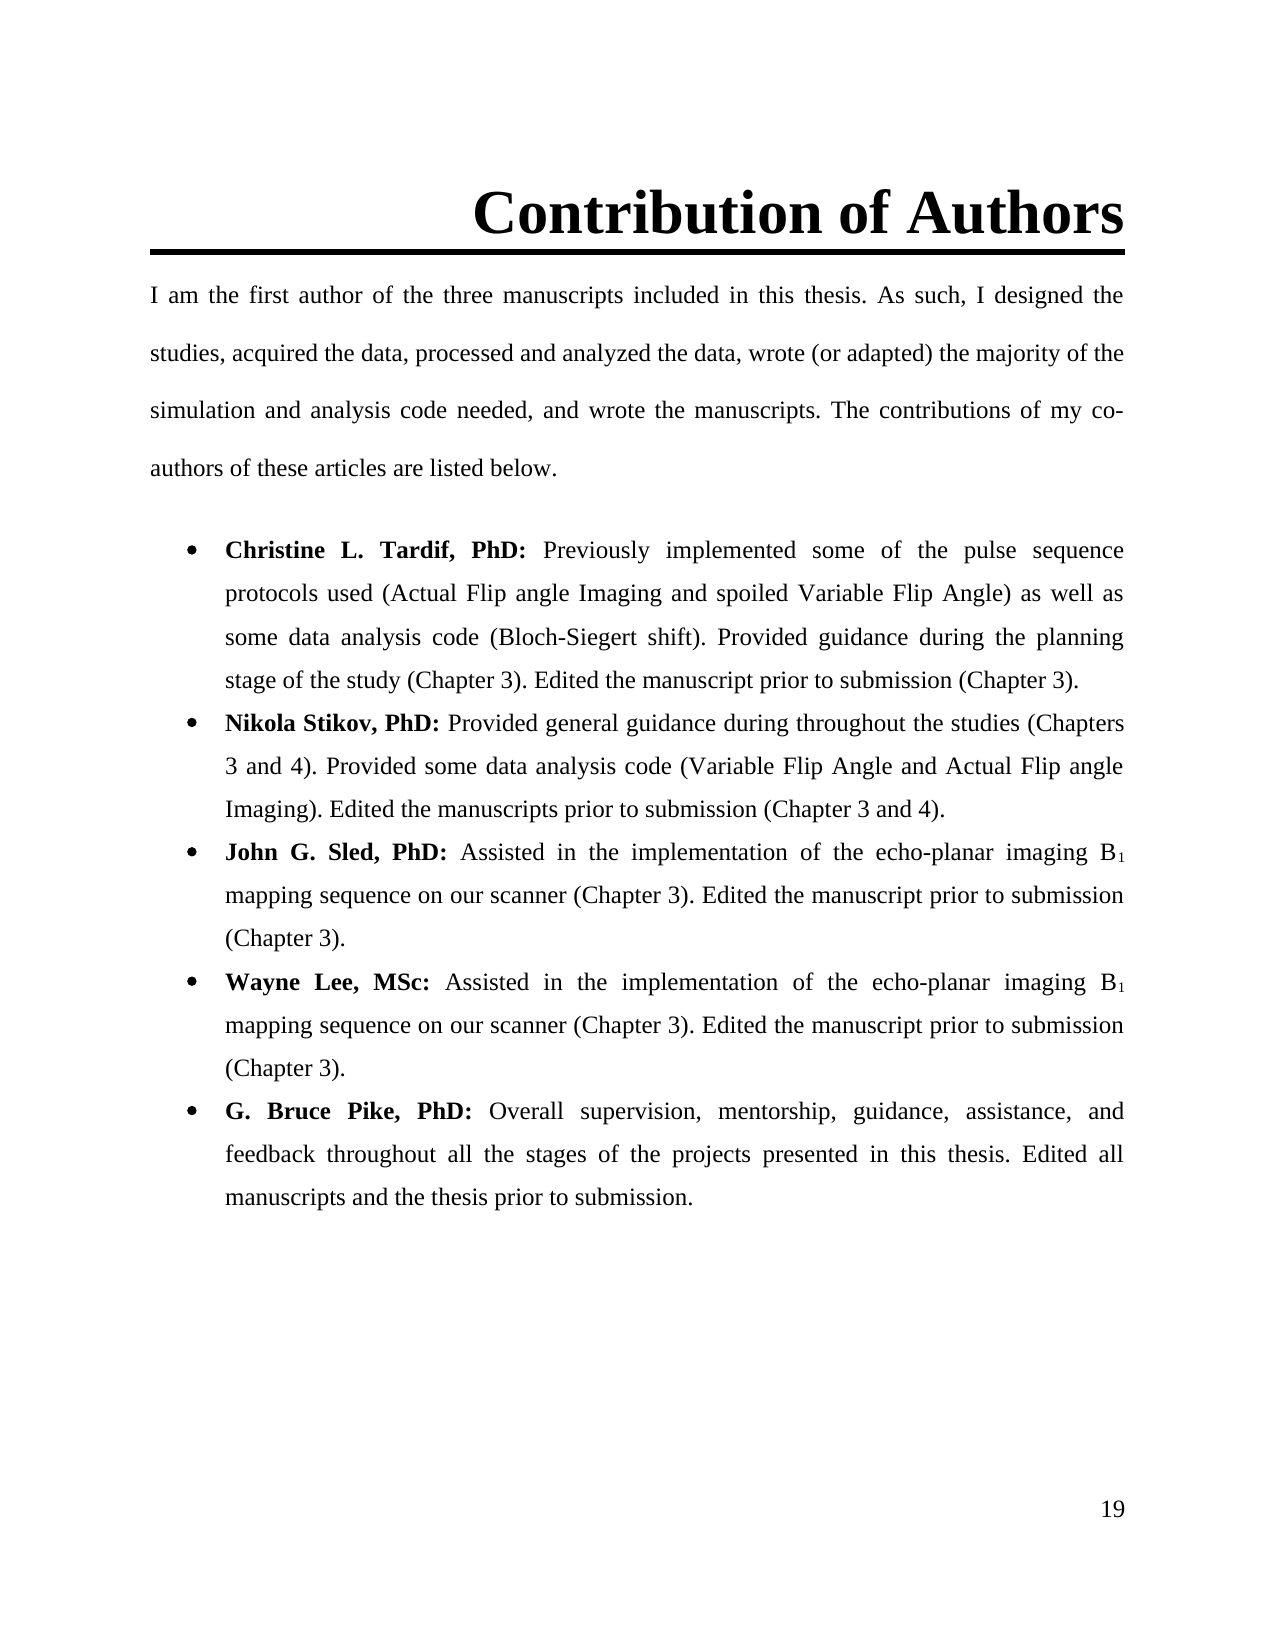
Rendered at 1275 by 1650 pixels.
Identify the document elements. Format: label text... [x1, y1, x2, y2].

list Christine L. Tardif, PhD: Previously implemented some of the pulse sequence protocols used (Actual Flip angle Imaging and spoiled Variable Flip Angle) as well as some data analysis code (Bloch-Siegert shift). Provided guidance during the planning stage of the study (Chapter 3). Edited the manuscript prior to submission (Chapter 3). [187, 535, 1125, 693]
list Wayne Lee, MSc: Assisted in the implementation of the echo-planar imaging B1 mapping sequence on our scanner (Chapter 3). Edited the manuscript prior to submission (Chapter 3). [187, 967, 1125, 1082]
text Contribution of Authors [150, 175, 1125, 249]
text I am the first author of the three manuscripts included in this thesis. As such, I designed the studies, acquired the data, processed and analyzed the data, wrote (or adapted) the majority of the simulation and analysis code needed, and wrote the manuscripts. The contributions of my co-authors of these articles are listed below. [150, 280, 1125, 482]
list John G. Sled, PhD: Assisted in the implementation of the echo-planar imaging B1 mapping sequence on our scanner (Chapter 3). Edited the manuscript prior to submission (Chapter 3). [187, 837, 1125, 952]
list Nikola Stikov, PhD: Provided general guidance during throughout the studies (Chapters 3 and 4). Provided some data analysis code (Variable Flip Angle and Actual Flip angle Imaging). Edited the manuscripts prior to submission (Chapter 3 and 4). [187, 708, 1125, 823]
list G. Bruce Pike, PhD: Overall supervision, mentorship, guidance, assistance, and feedback throughout all the stages of the projects presented in this thesis. Edited all manuscripts and the thesis prior to submission. [187, 1096, 1125, 1211]
